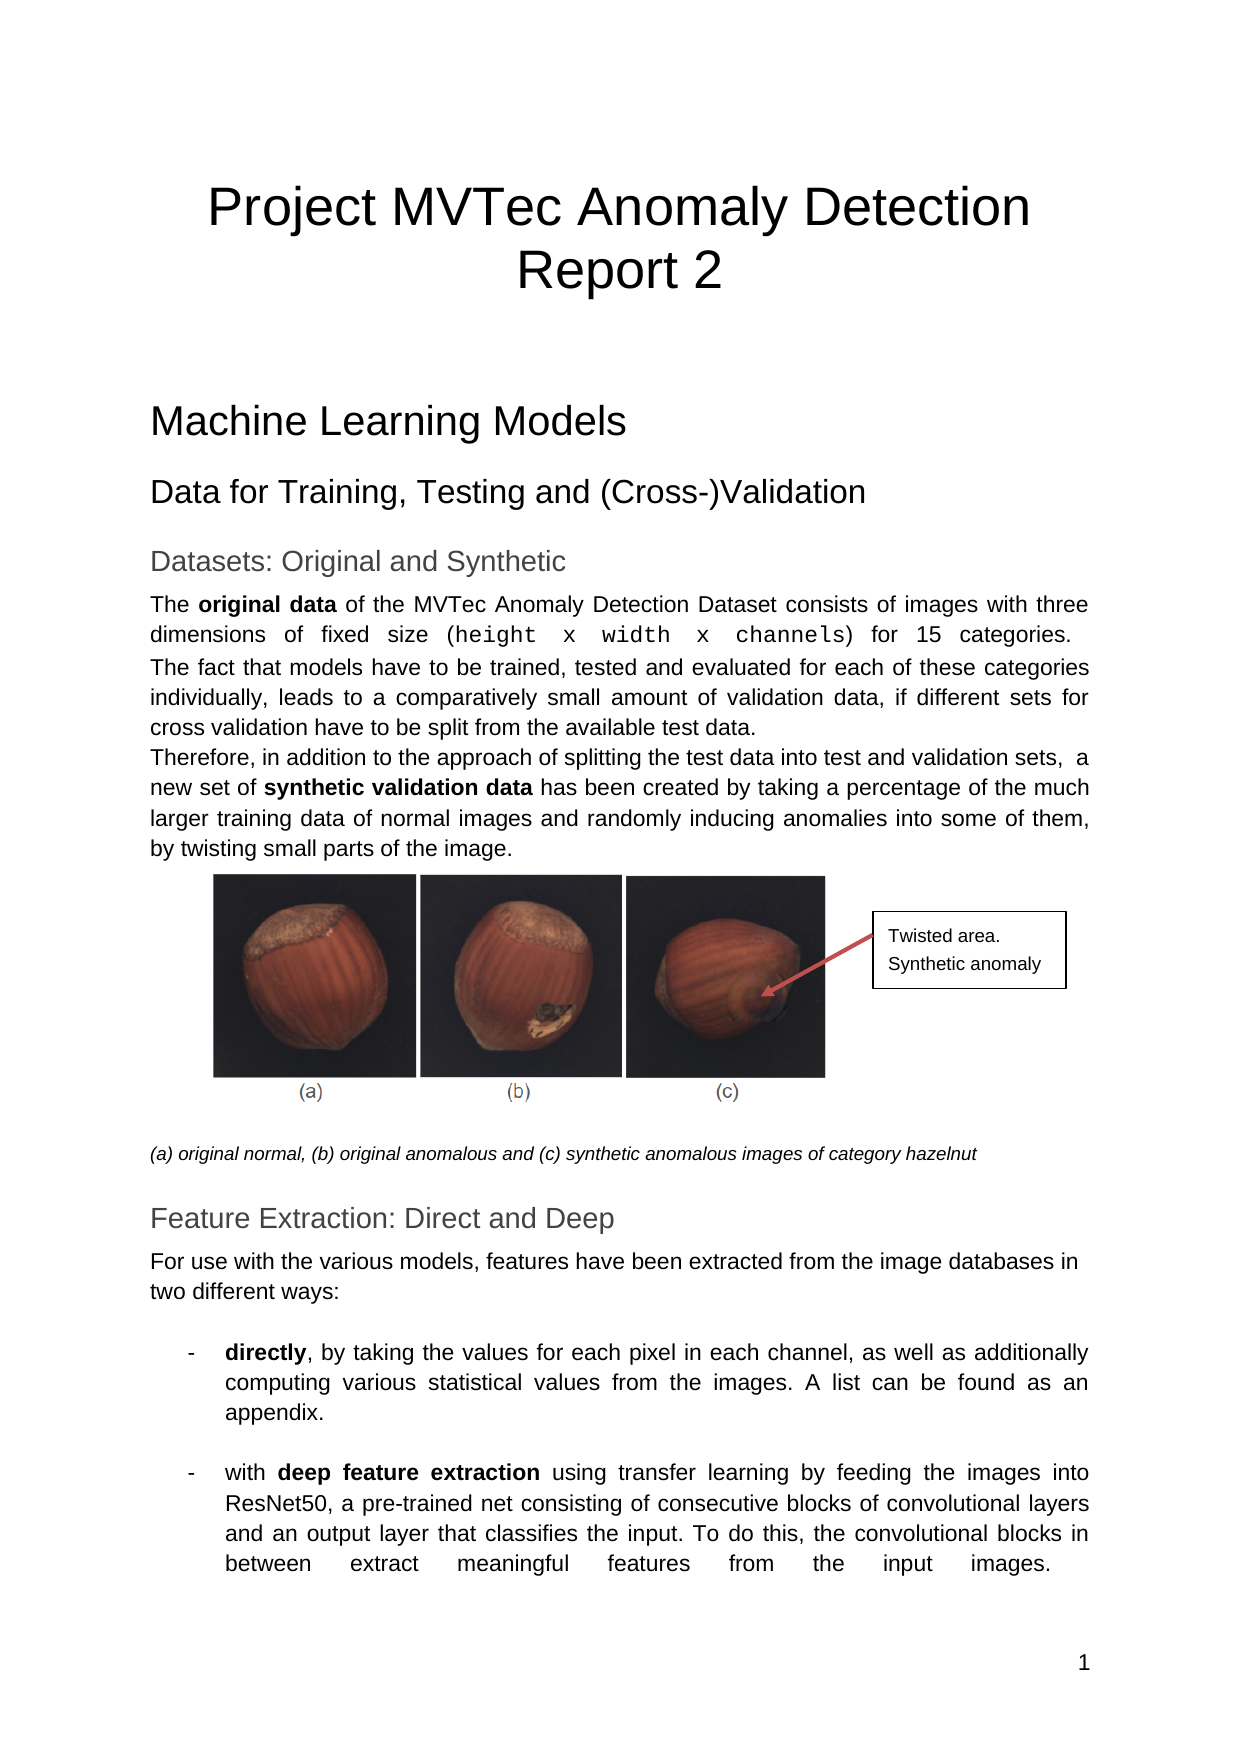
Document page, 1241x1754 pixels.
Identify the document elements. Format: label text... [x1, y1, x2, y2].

title Project MVTec Anomaly Detection Report 2 [150, 175, 1090, 299]
text For use with the various models, features have been extracted from the image databases in two different ways: [150, 1248, 1090, 1304]
subtitle Data for Training, Testing and (Cross-)Validation [150, 472, 1090, 511]
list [187, 1459, 1090, 1576]
text Therefore, in addition to the approach of splitting the test data into test and validation sets, a new set of synthetic validation data has been created by taking a percentage of the much larger training data of normal images and randomly inducing anomalies into some of them, by twisting small parts of the image. [150, 744, 1090, 861]
picture [210, 871, 827, 1105]
subtitle Machine Learning Models [150, 396, 1090, 444]
text (a) original normal, (b) original anomalous and (c) synthetic anomalous images of category hazelnut [150, 1143, 1090, 1164]
subtitle Datasets: Original and Synthetic [150, 544, 1090, 578]
text The original data of the MVTec Anomaly Detection Dataset consists of images with three dimensions of fixed size (height x width x channels) for 15 categories. The fact that models have to be trained, tested and evaluated for each of these categories individually, leads to a comparatively small amount of validation data, if different sets for cross validation have to be split from the available test data. [150, 591, 1090, 740]
subtitle Feature Extraction: Direct and Deep [150, 1201, 1090, 1234]
list directly, by taking the values for each pixel in each channel, as well as additionally computing various statistical values from the images. A list can be found as an appendix. [187, 1338, 1090, 1425]
